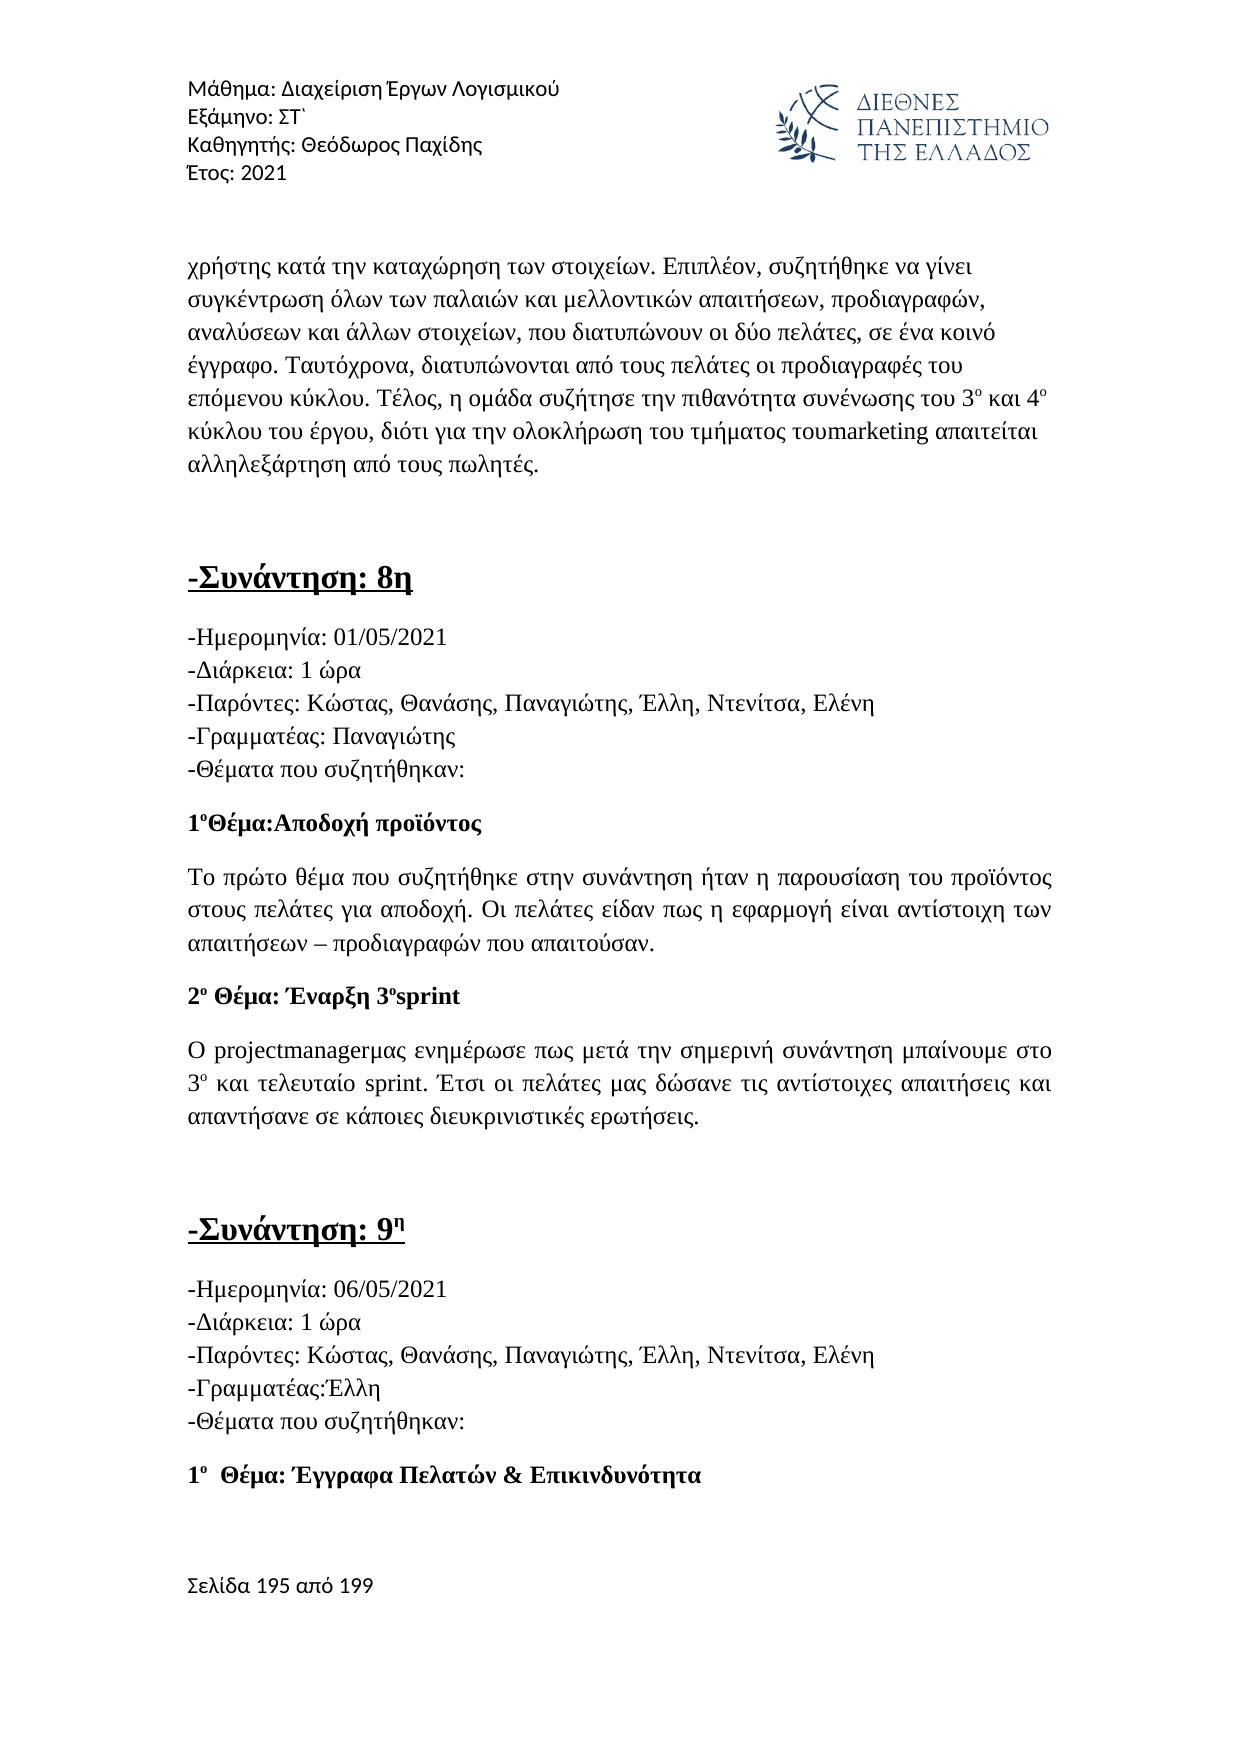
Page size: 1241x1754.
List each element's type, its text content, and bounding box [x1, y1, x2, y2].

text -Συνάντηση: 8η [187, 557, 1053, 595]
text 1οΘέμα:Αποδοχή προϊόντος [187, 808, 1053, 836]
text Ο projectmanagerμας ενημέρωσε πως μετά την σημερινή συνάντηση μπαίνουμε στο 3ο και τελευταίο sprint. Έτσι οι πελάτες μας δώσανε τις αντίστοιχες απαιτήσεις και απαντήσανε σε κάποιες διευκρινιστικές ερωτήσεις. [187, 1035, 1053, 1130]
text 2ο Θέμα: Έναρξη 3οsprint [187, 981, 1053, 1010]
text -Ημερομηνία: 01/05/2021 -Διάρκεια: 1 ώρα -Παρόντες: Κώστας, Θανάσης, Παναγιώτης, Έλλη, Ντενίτσα, Ελένη -Γραμματέας: Παναγιώτης -Θέματα που συζητήθηκαν: [187, 622, 1053, 783]
text Το πρώτο θέμα που συζητήθηκε στην συνάντηση ήταν η παρουσίαση του προϊόντος στους πελάτες για αποδοχή. Οι πελάτες είδαν πως η εφαρμογή είναι αντίστοιχη των απαιτήσεων – προδιαγραφών που απαιτούσαν. [187, 862, 1053, 956]
text -Ημερομηνία: 06/05/2021 -Διάρκεια: 1 ώρα -Παρόντες: Κώστας, Θανάσης, Παναγιώτης, Έλλη, Ντενίτσα, Ελένη -Γραμματέας:Έλλη -Θέματα που συζητήθηκαν: [187, 1274, 1053, 1435]
picture [752, 73, 1073, 174]
text -Συνάντηση: 9η [187, 1209, 1053, 1247]
text 1ο Θέμα: Έγγραφα Πελατών & Επικινδυνότητα [187, 1460, 1053, 1489]
